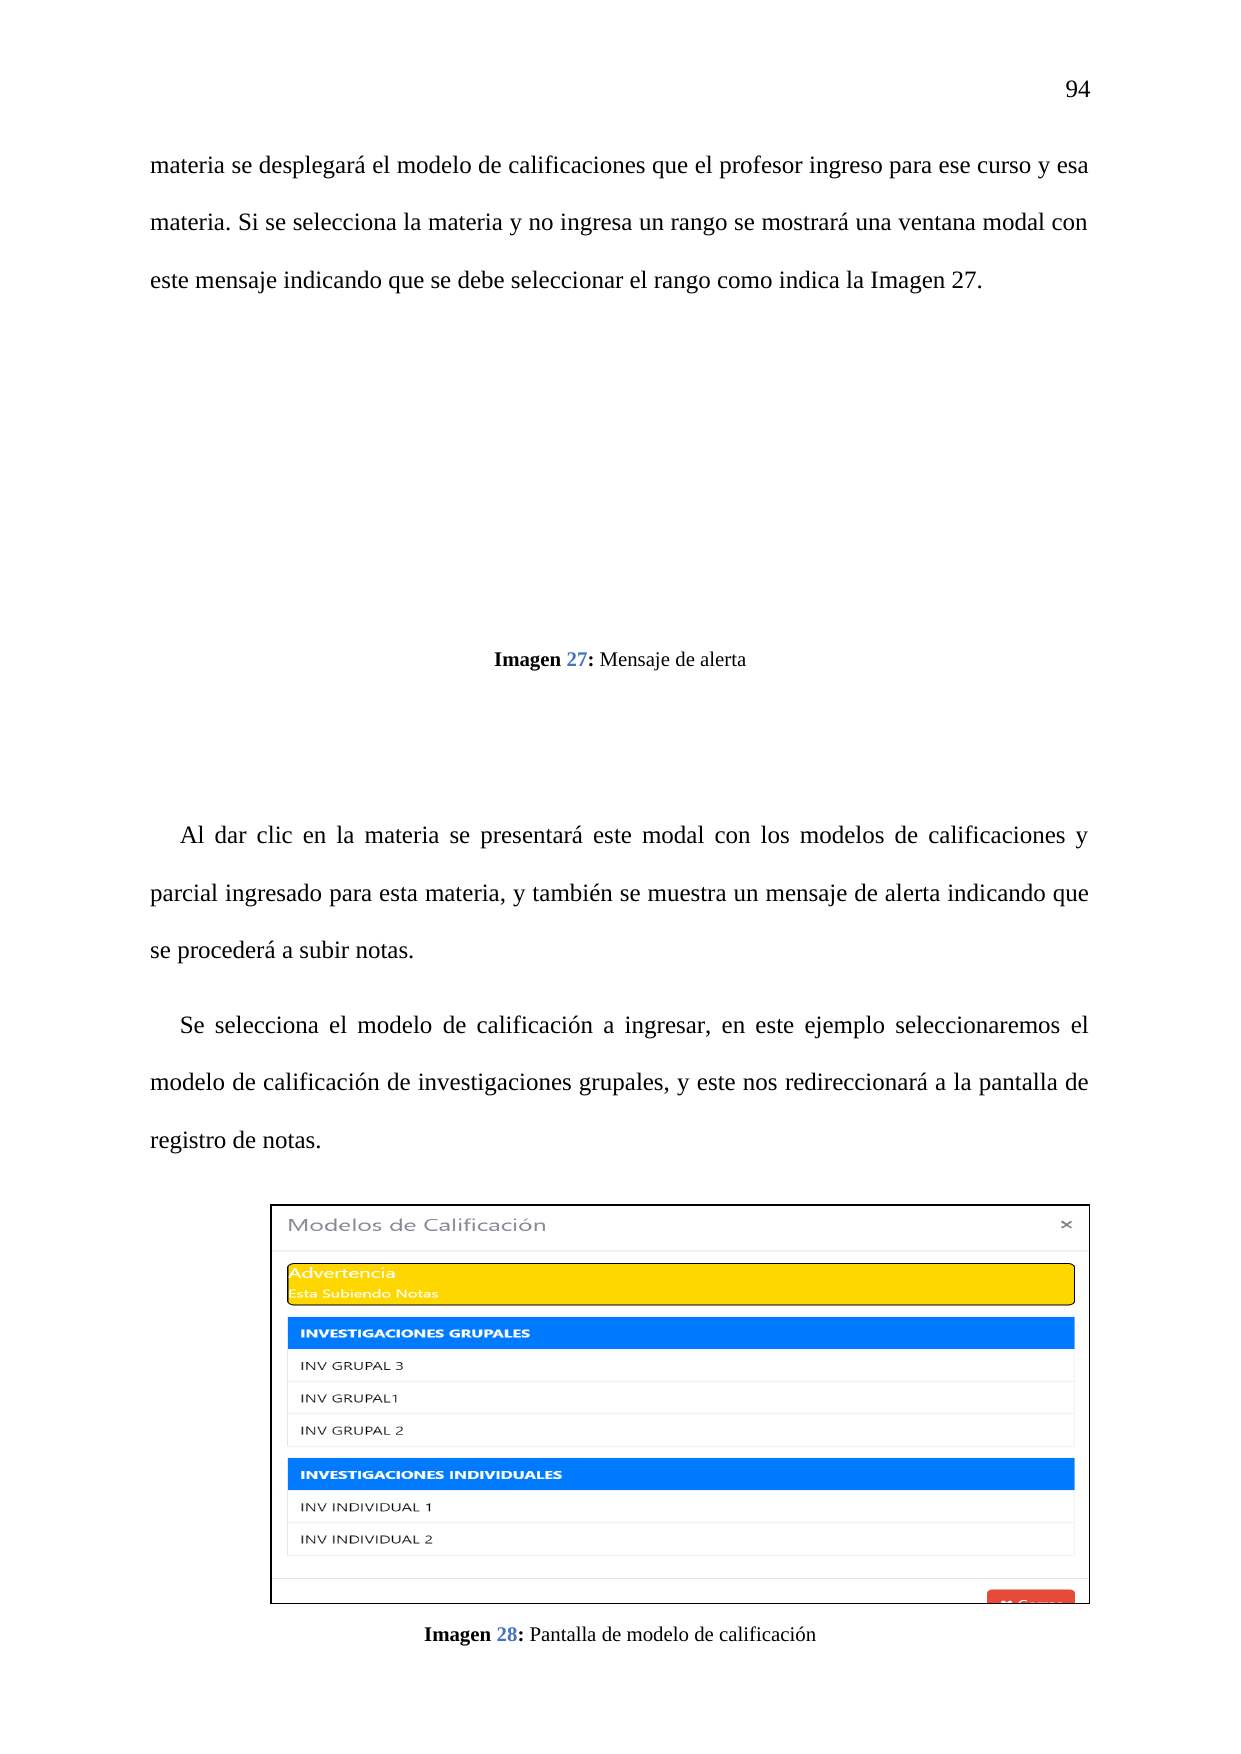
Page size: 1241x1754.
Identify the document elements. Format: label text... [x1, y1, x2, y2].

picture [272, 1206, 1089, 1603]
text Se selecciona el modelo de calificación a ingresar, en este ejemplo seleccionaremos el modelo de calificación de investigaciones grupales, y este nos redireccionará a la pantalla de registro de notas. [150, 1010, 1090, 1153]
text Al dar clic en la materia se presentará este modal con los modelos de calificaciones y parcial ingresado para esta materia, y también se muestra un mensaje de alerta indicando que se procederá a subir notas. [150, 821, 1090, 964]
